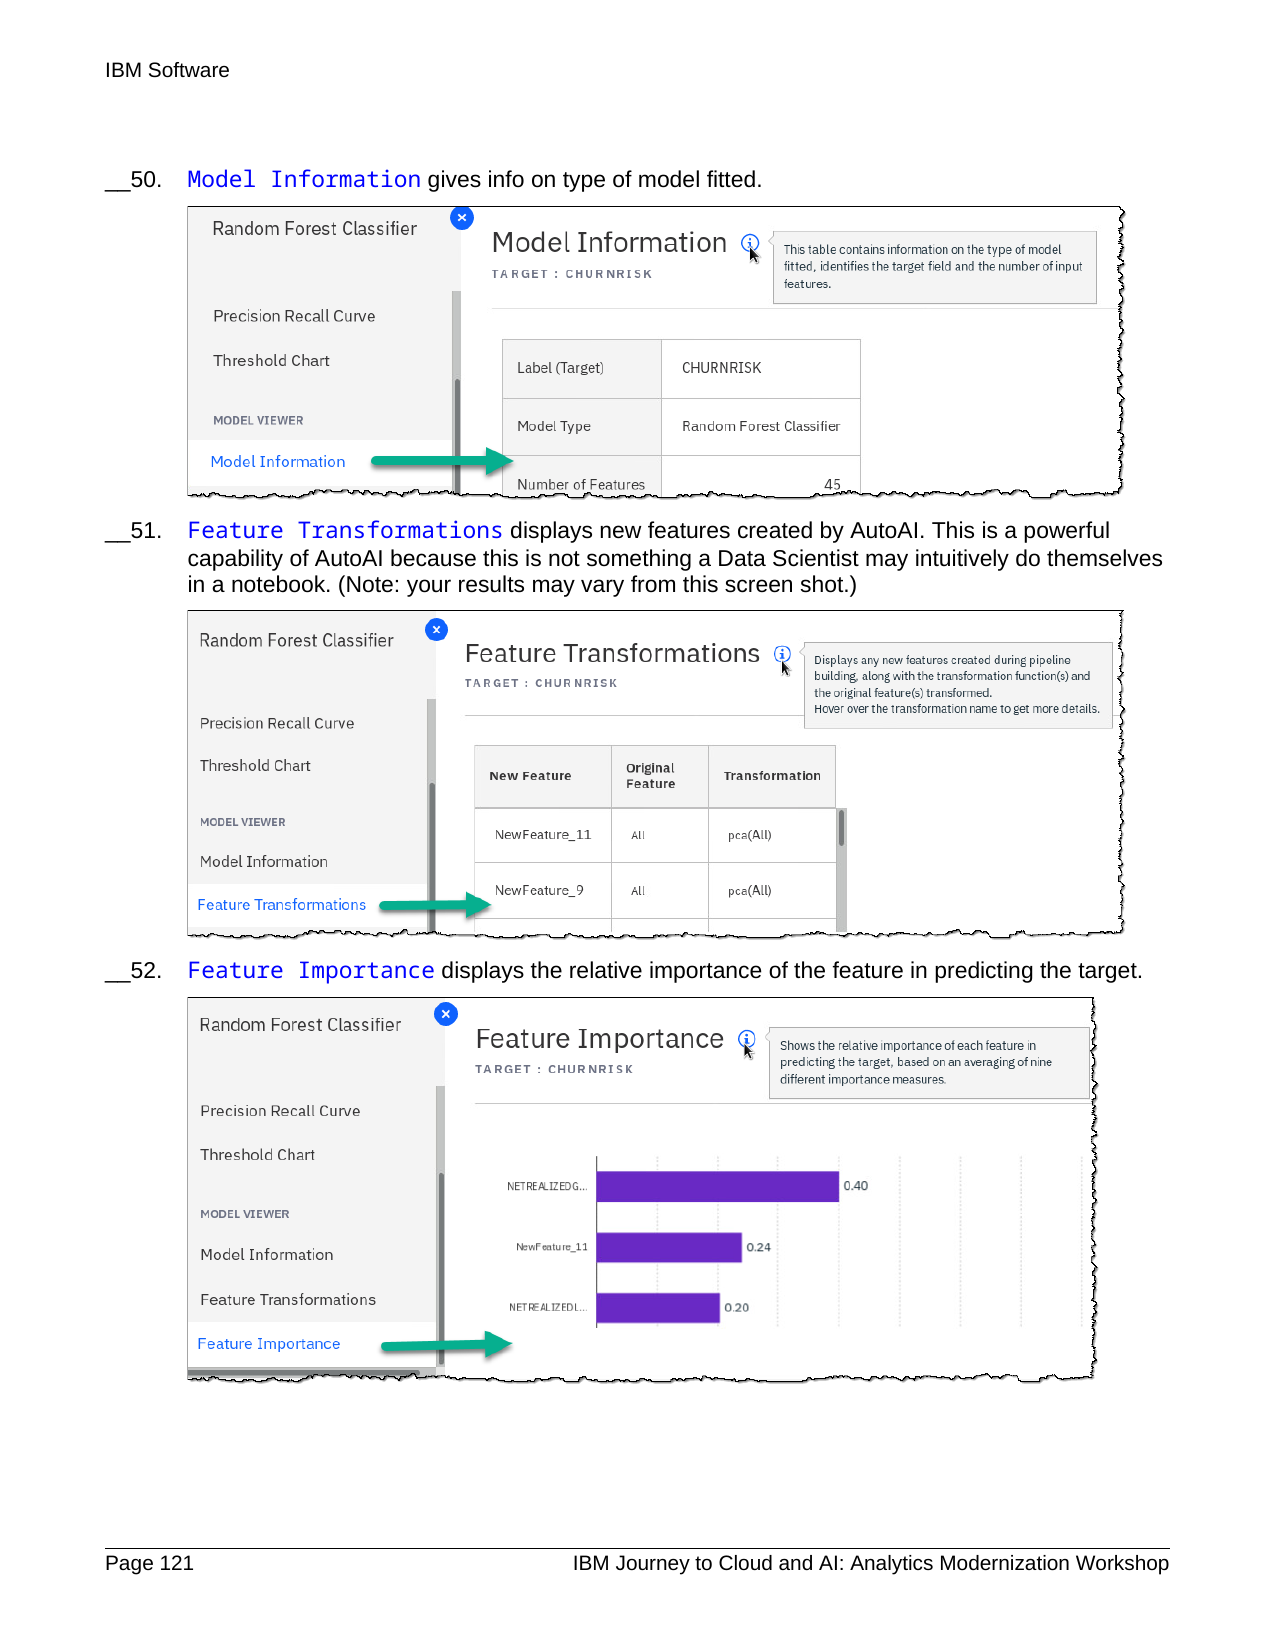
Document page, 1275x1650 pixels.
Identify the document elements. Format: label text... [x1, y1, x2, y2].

list Feature Importance displays the relative importance of the feature in predicting the target. [105, 954, 1170, 985]
list Feature Transformations displays new features created by AutoAI. This is a powerful capability of AutoAI because this is not something a Data Scientist may intuitively do themselves in a notebook. (Note: your results may vary from this screen shot.) [105, 514, 1170, 598]
picture [187, 610, 1129, 942]
picture [187, 206, 1129, 502]
list Model Information gives info on type of model fitted. [105, 162, 1170, 194]
picture [187, 997, 1102, 1386]
